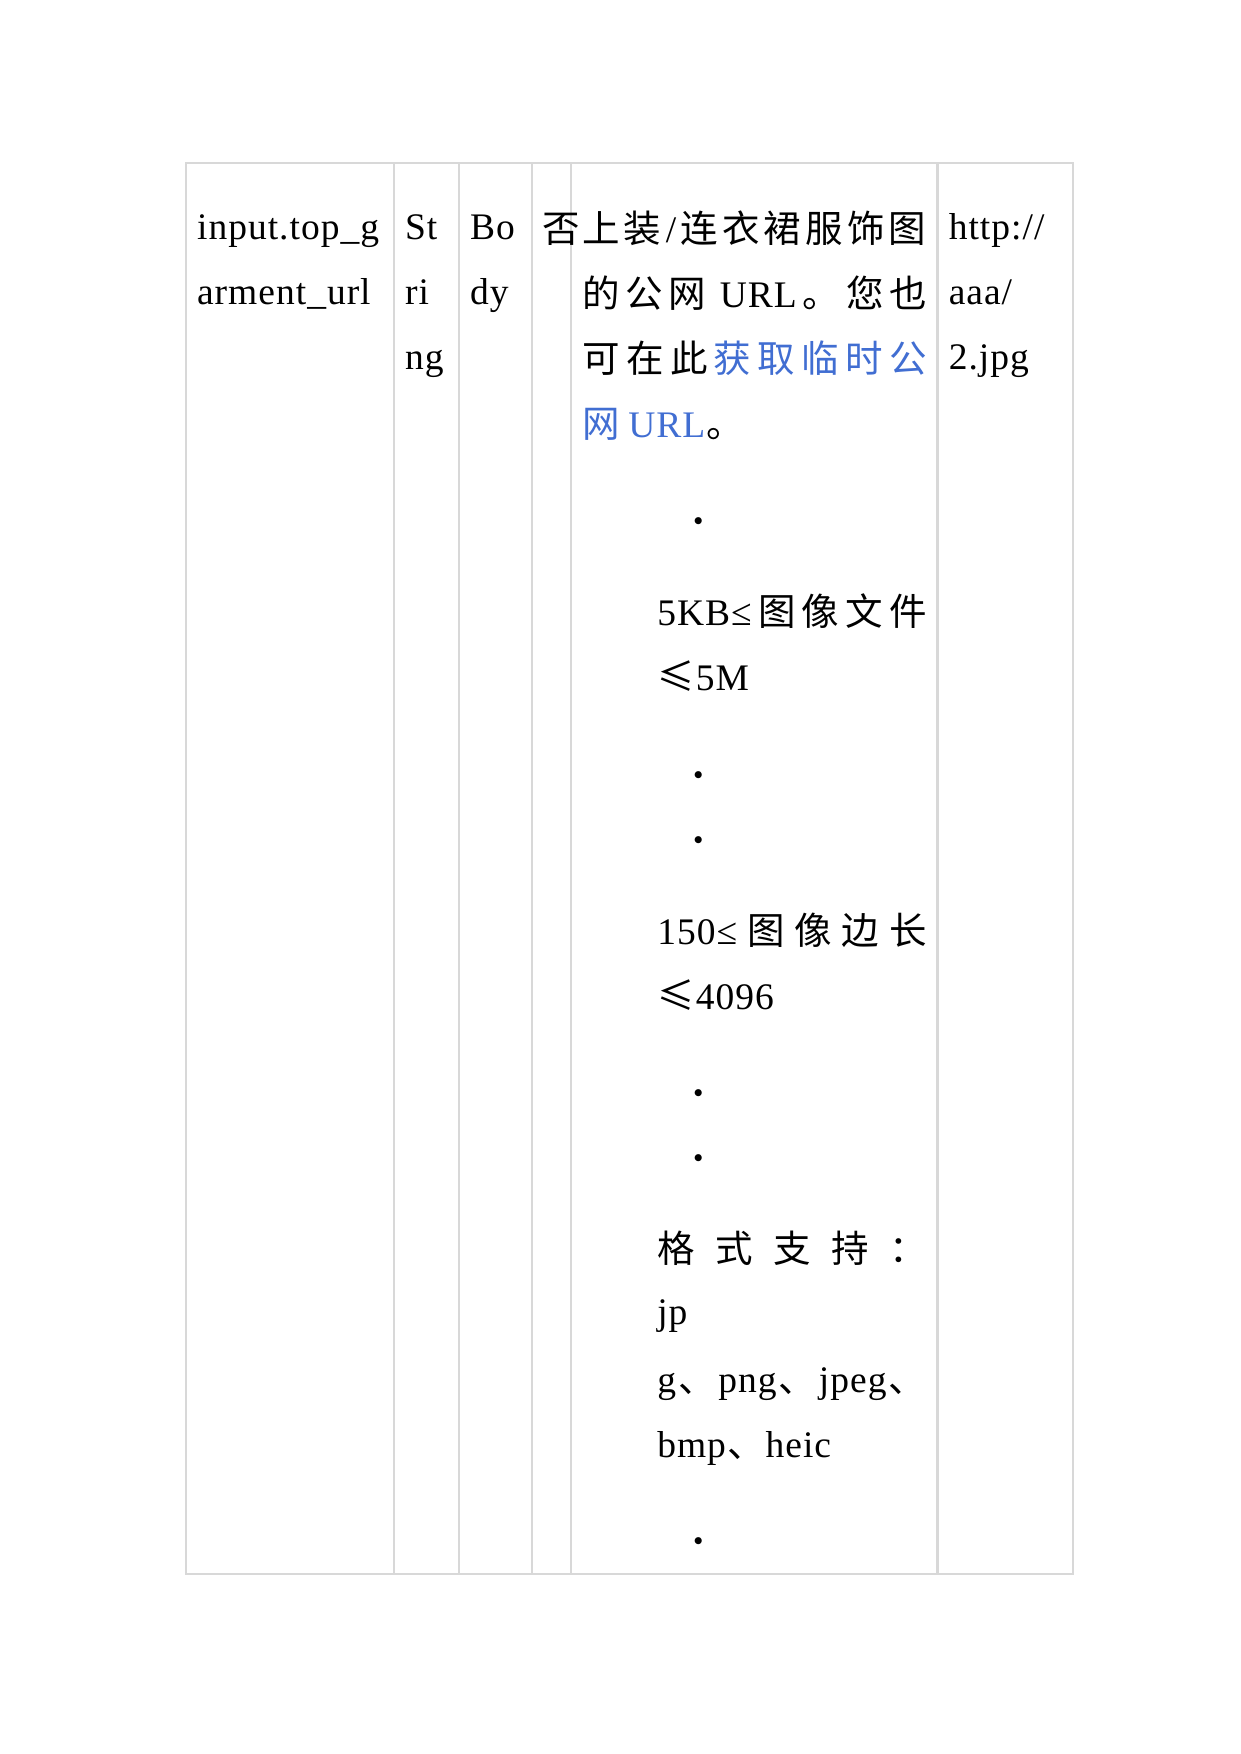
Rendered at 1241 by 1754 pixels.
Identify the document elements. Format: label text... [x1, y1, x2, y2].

table_cell http://aaa/2.jpg [939, 164, 1072, 1573]
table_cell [572, 164, 936, 1573]
table_cell Body [460, 164, 531, 1573]
table_cell String [395, 164, 458, 1573]
table_cell 否 [533, 164, 570, 1573]
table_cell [187, 164, 393, 1573]
